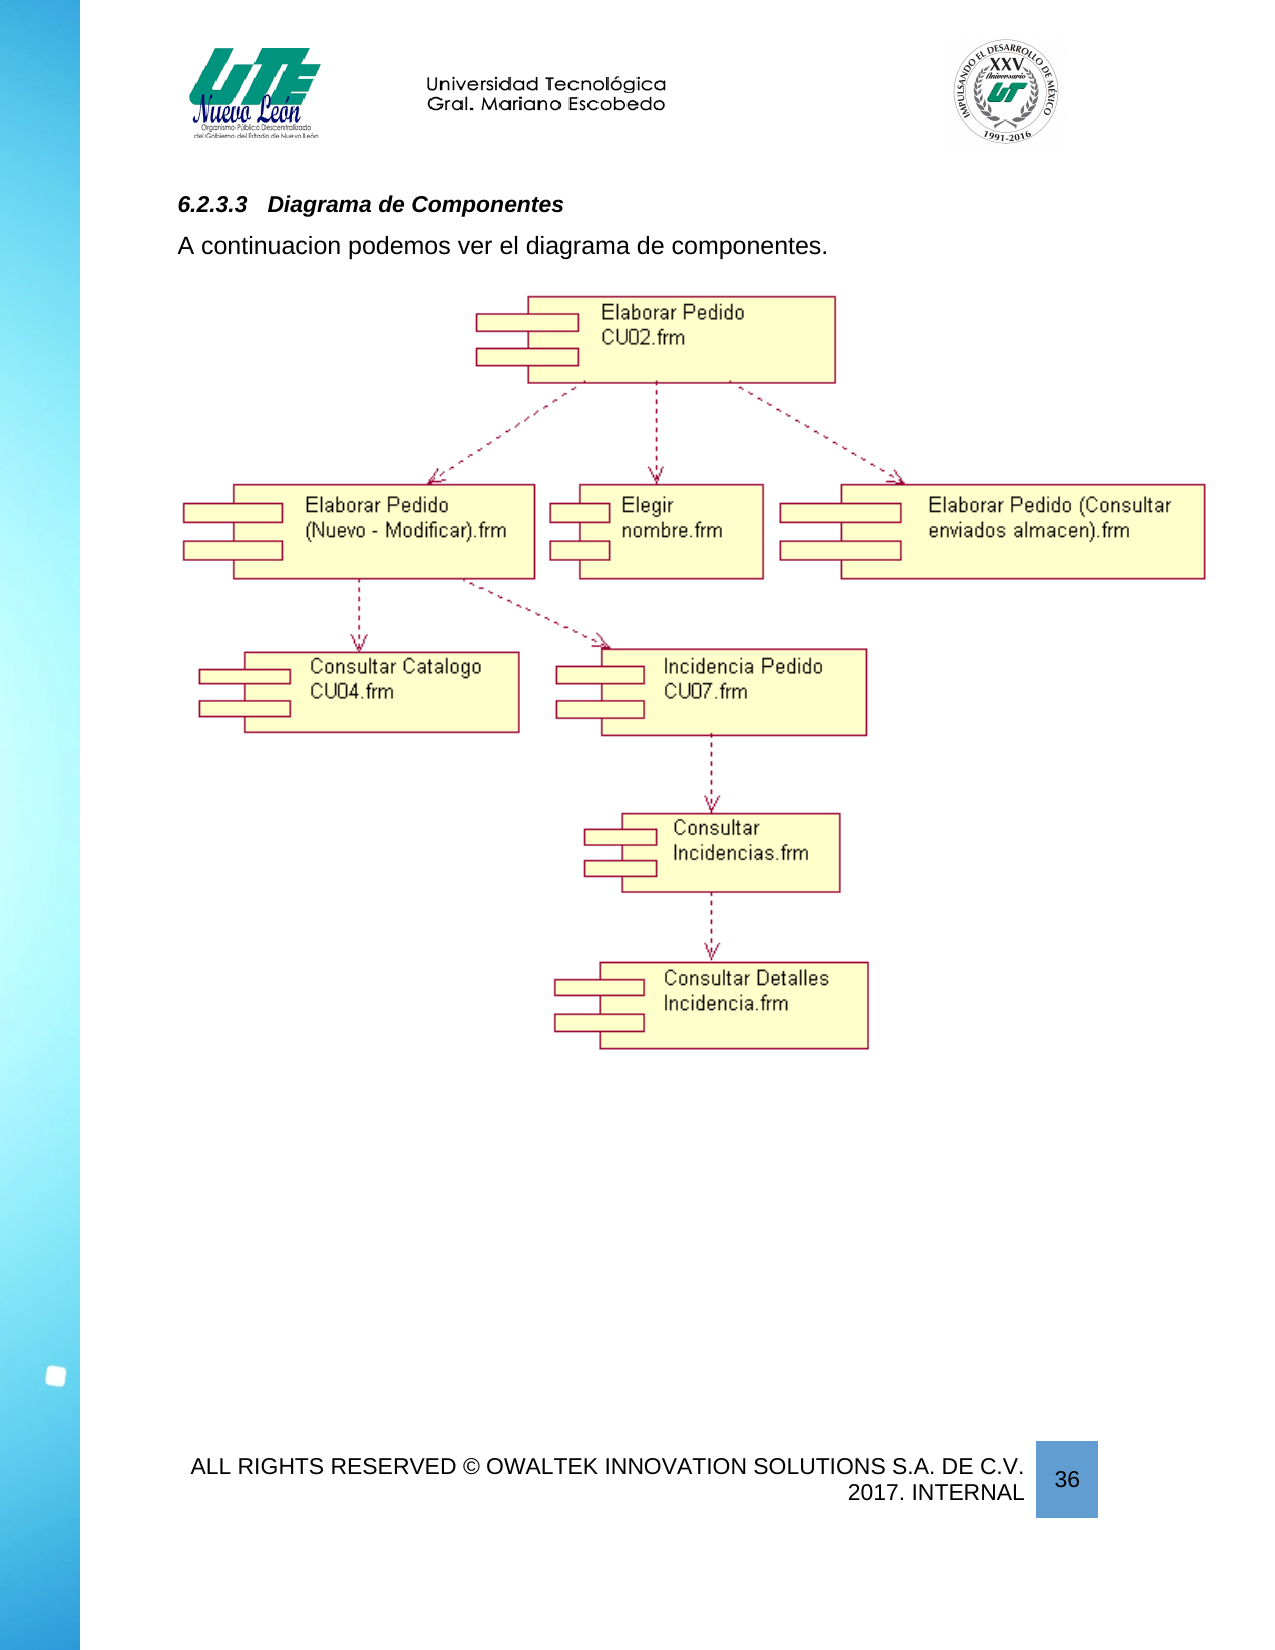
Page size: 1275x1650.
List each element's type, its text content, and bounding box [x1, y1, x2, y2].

picture [177, 48, 775, 138]
text A continuacion podemos ver el diagrama de componentes. [177, 231, 1098, 259]
picture [177, 290, 1212, 1056]
picture [0, 0, 80, 1650]
picture [945, 34, 1071, 148]
subtitle Diagrama de Componentes [177, 191, 1098, 217]
